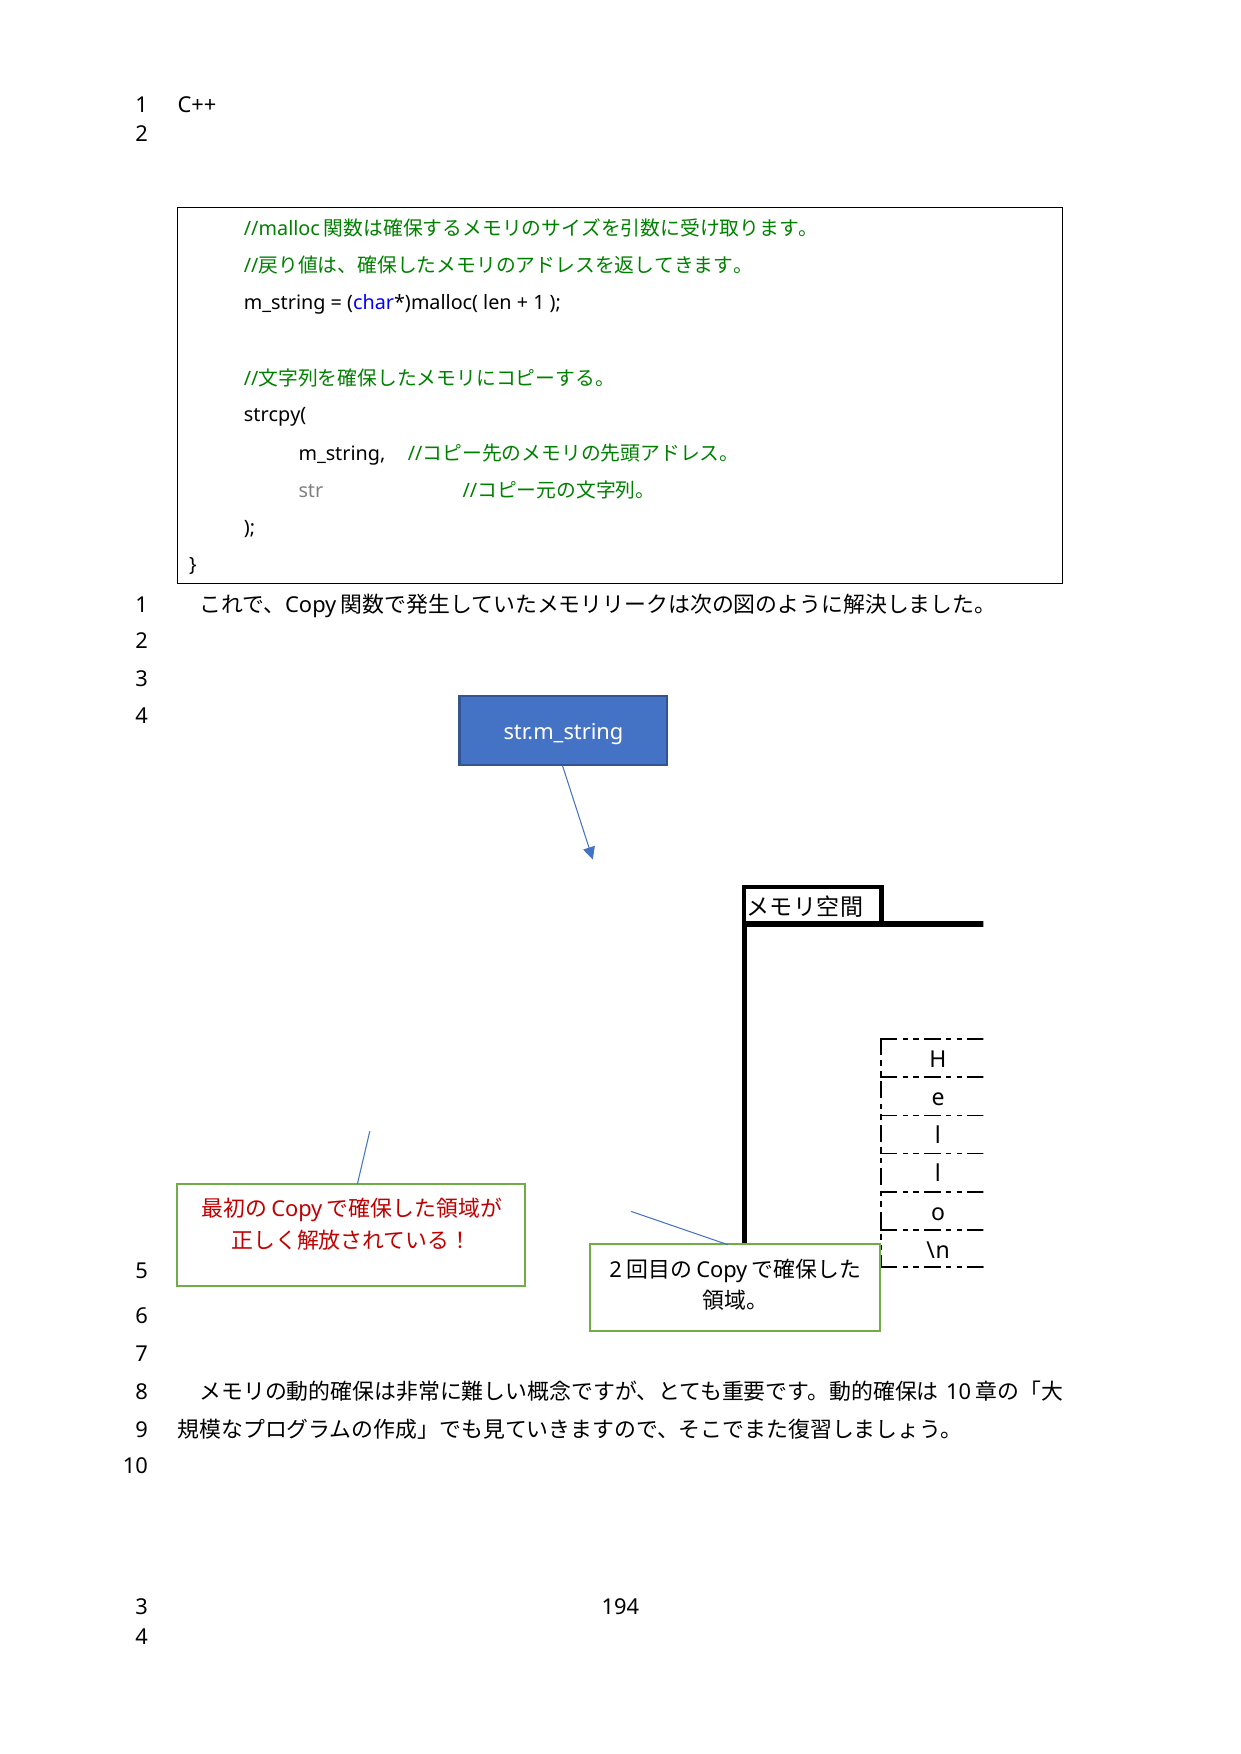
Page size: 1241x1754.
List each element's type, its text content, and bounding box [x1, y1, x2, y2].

text メモリの動的確保は非常に難しい概念ですが、とても重要です。動的確保は10章の「大規模なプログラムの作成」でも見ていきますので、そこでまた復習しましょう。 [177, 1371, 1063, 1446]
text これで、Copy関数で発生していたメモリリークは次の図のように解決しました。 [177, 584, 1063, 621]
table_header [178, 208, 1062, 583]
